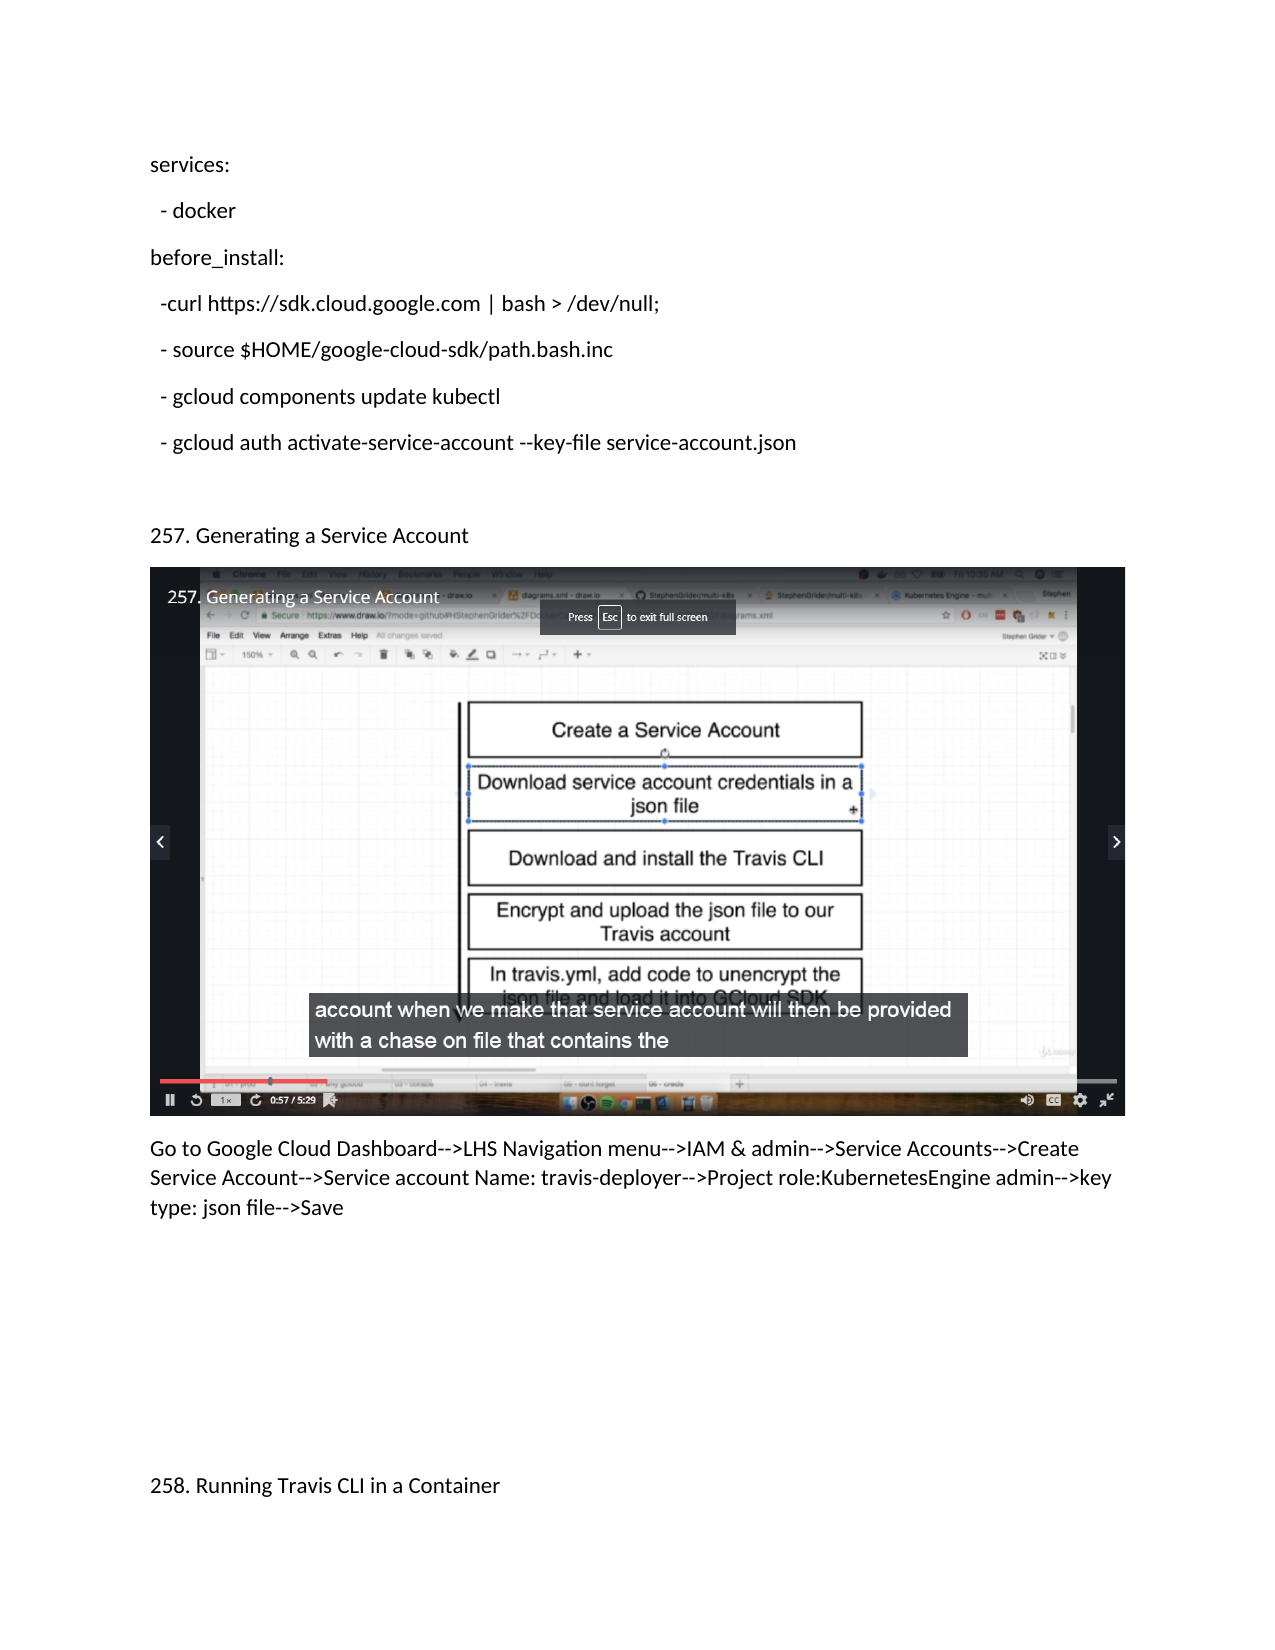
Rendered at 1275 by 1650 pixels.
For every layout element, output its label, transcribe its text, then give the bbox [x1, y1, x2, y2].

text - gcloud components update kubectl [150, 382, 1125, 410]
text - source $HOME/google-cloud-sdk/path.bash.inc [150, 335, 1125, 363]
text - docker [150, 196, 1125, 224]
text services: [150, 150, 1125, 178]
text 257. Generating a Service Account [150, 521, 1125, 549]
text -curl https://sdk.cloud.google.com | bash > /dev/null; [150, 289, 1125, 317]
text 258. Running Travis CLI in a Container [150, 1471, 1125, 1499]
text Go to Google Cloud Dashboard-->LHS Navigation menu-->IAM & admin-->Service Accounts-->Create Service Account-->Service account Name: travis-deployer-->Project role:KubernetesEngine admin-->key type: json file-->Save [150, 1134, 1125, 1221]
picture [150, 567, 1125, 1116]
text before_install: [150, 243, 1125, 271]
text - gcloud auth activate-service-account --key-file service-account.json [150, 428, 1125, 456]
